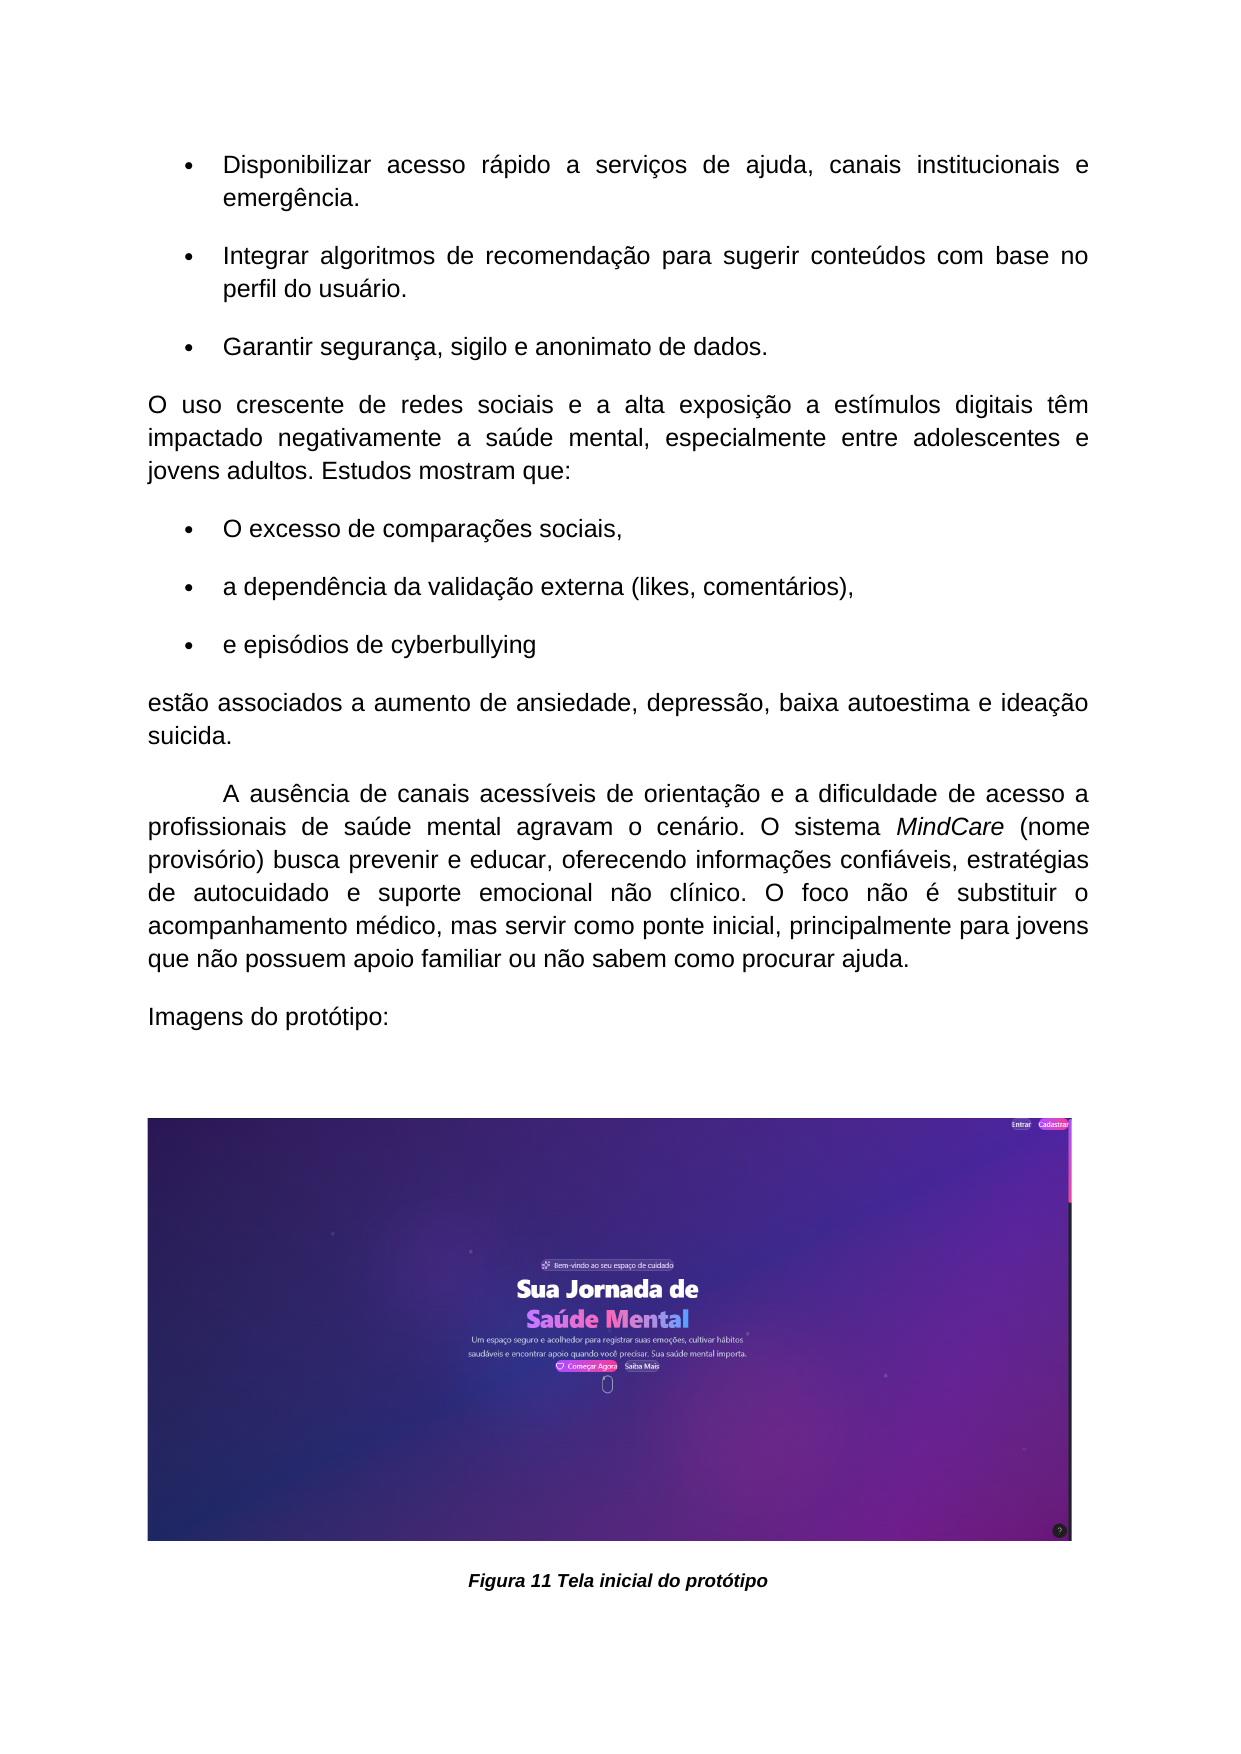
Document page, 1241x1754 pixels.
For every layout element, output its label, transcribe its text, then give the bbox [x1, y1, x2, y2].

text estão associados a aumento de ansiedade, depressão, baixa autoestima e ideação suicida. [148, 688, 1090, 750]
text Imagens do protótipo: [148, 1002, 1090, 1031]
text A ausência de canais acessíveis de orientação e a dificuldade de acesso a profissionais de saúde mental agravam o cenário. O sistema MindCare (nome provisório) busca prevenir e educar, oferecendo informações confiáveis, estratégias de autocuidado e suporte emocional não clínico. O foco não é substituir o acompanhamento médico, mas servir como ponte inicial, principalmente para jovens que não possuem apoio familiar ou não sabem como procurar ajuda. [148, 779, 1090, 973]
text O uso crescente de redes sociais e a alta exposição a estímulos digitais têm impactado negativamente a saúde mental, especialmente entre adolescentes e jovens adultos. Estudos mostram que: [148, 390, 1090, 485]
list O excesso de comparações sociais, [185, 514, 1090, 543]
picture [147, 1118, 1072, 1541]
list a dependência da validação externa (likes, comentários), [185, 572, 1090, 601]
list Garantir segurança, sigilo e anonimato de dados. [185, 332, 1090, 361]
list Integrar algoritmos de recomendação para sugerir conteúdos com base no perfil do usuário. [185, 241, 1090, 303]
list Disponibilizar acesso rápido a serviços de ajuda, canais institucionais e emergência. [185, 150, 1090, 212]
list e episódios de cyberbullying [185, 630, 1090, 659]
